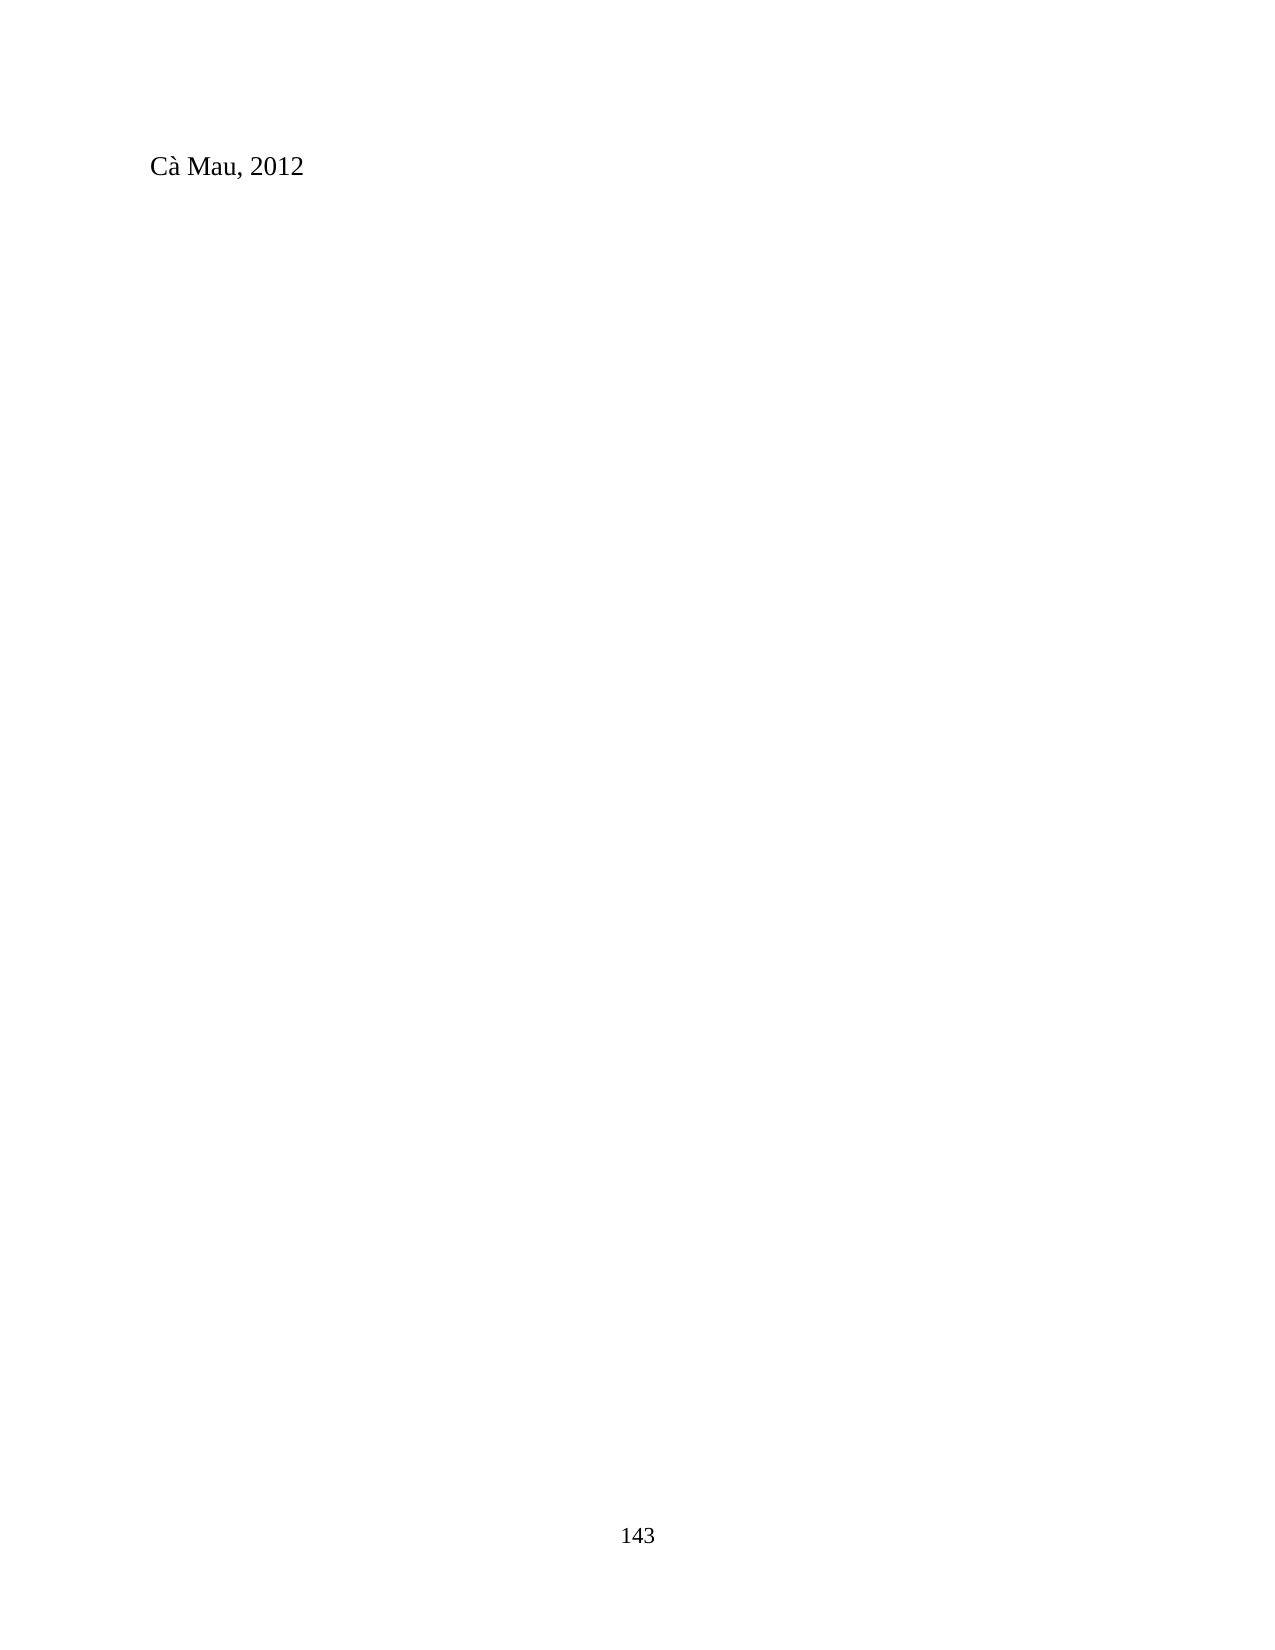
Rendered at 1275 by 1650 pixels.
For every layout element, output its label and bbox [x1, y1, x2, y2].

text [150, 150, 1125, 181]
